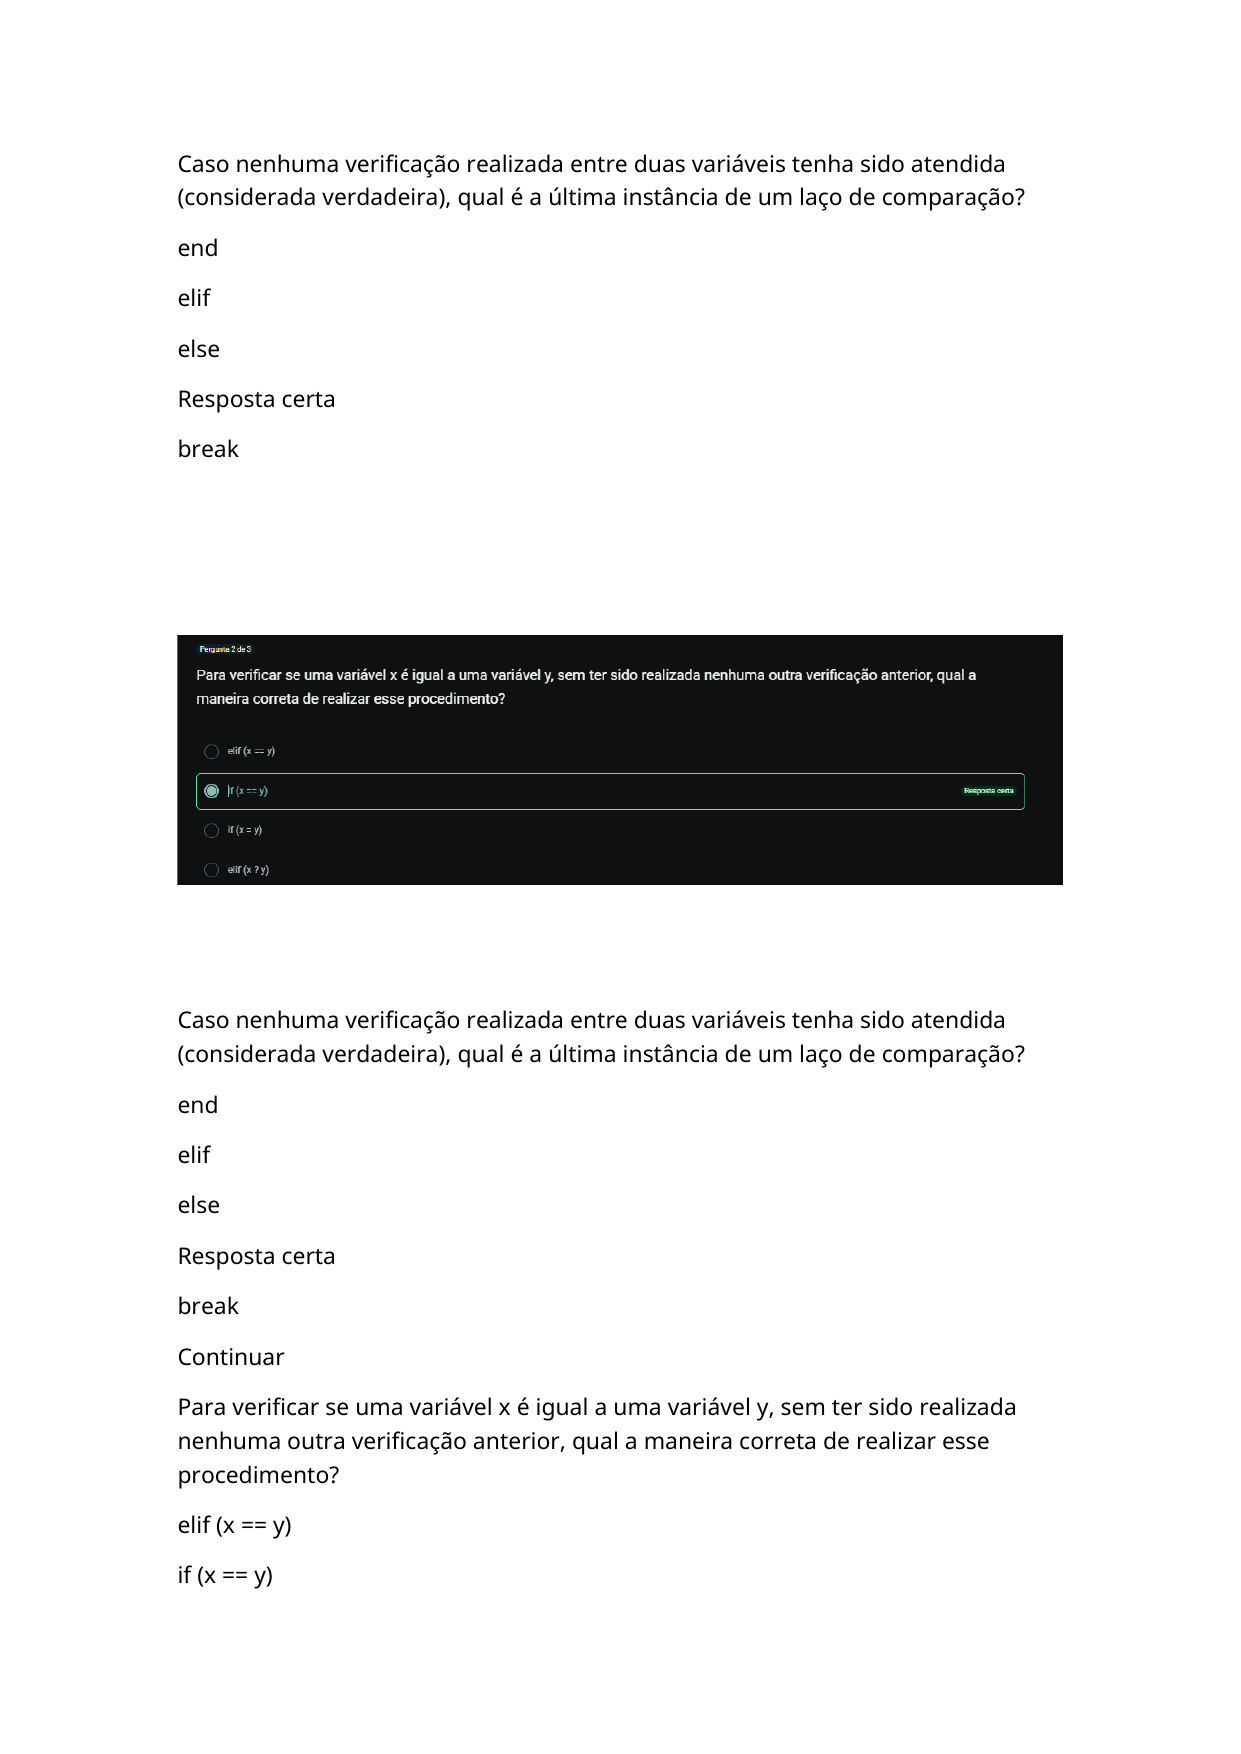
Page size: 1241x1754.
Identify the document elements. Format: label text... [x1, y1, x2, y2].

text if (x == y) [177, 1559, 1063, 1591]
text Resposta certa [177, 383, 1063, 414]
text end [177, 232, 1063, 263]
text else [177, 333, 1063, 364]
text end [177, 1088, 1063, 1120]
text break [177, 1290, 1063, 1321]
text Caso nenhuma verificação realizada entre duas variáveis tenha sido atendida (considerada verdadeira), qual é a última instância de um laço de comparação? [177, 148, 1063, 213]
text elif (x == y) [177, 1509, 1063, 1540]
text else [177, 1189, 1063, 1221]
text Caso nenhuma verificação realizada entre duas variáveis tenha sido atendida (considerada verdadeira), qual é a última instância de um laço de comparação? [177, 1004, 1063, 1069]
text Continuar [177, 1341, 1063, 1372]
text elif [177, 1139, 1063, 1170]
text break [177, 433, 1063, 465]
text elif [177, 282, 1063, 313]
text Para verificar se uma variável x é igual a uma variável y, sem ter sido realizada nenhuma outra verificação anterior, qual a maneira correta de realizar esse procedimento? [177, 1391, 1063, 1490]
picture [177, 635, 1063, 885]
text Resposta certa [177, 1240, 1063, 1271]
